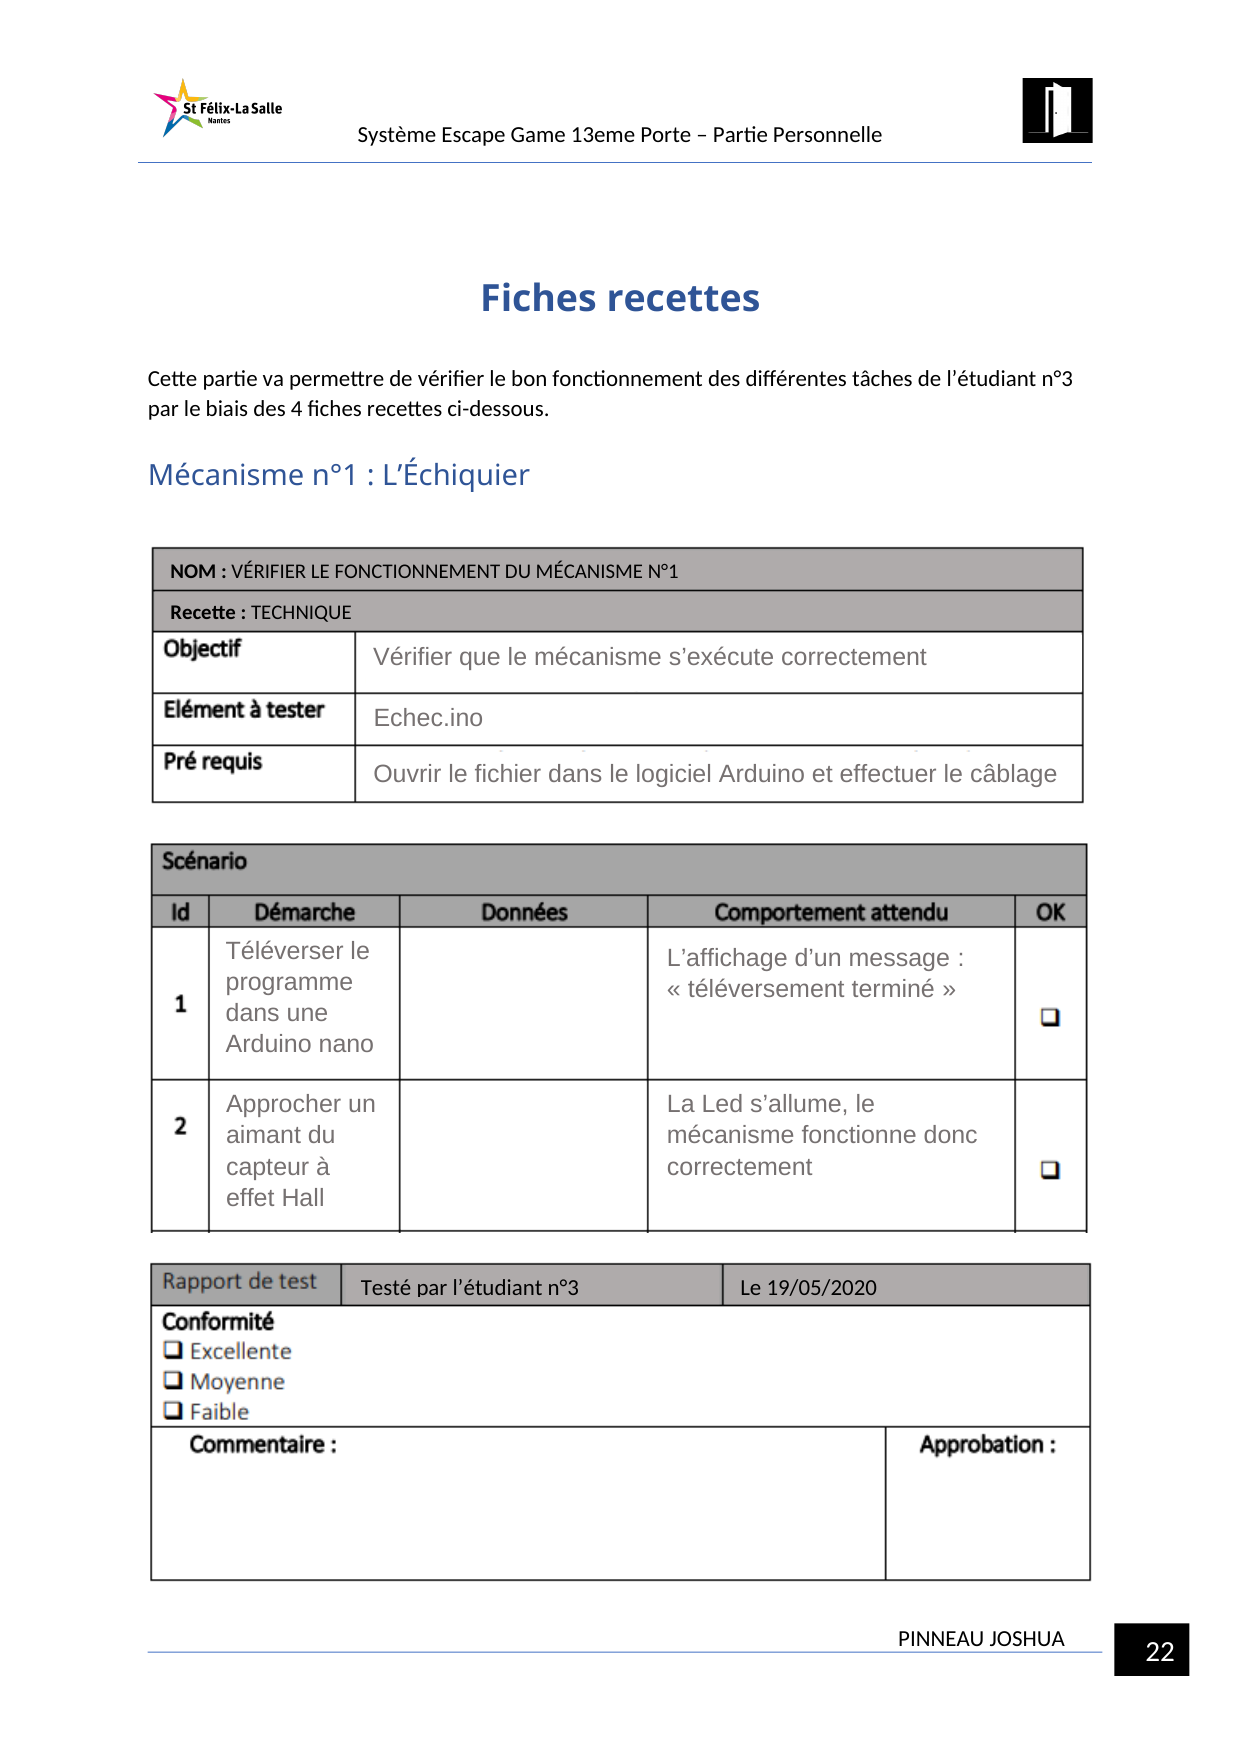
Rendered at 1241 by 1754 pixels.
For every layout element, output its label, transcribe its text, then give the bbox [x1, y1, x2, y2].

picture [147, 1251, 1112, 1589]
subtitle Mécanisme n°1 : L’Échiquier [148, 454, 1092, 493]
text Cette partie va permettre de vérifier le bon fonctionnement des différentes tâches de l’étudiant n°3 par le biais des 4 fiches recettes ci-dessous. [148, 364, 1092, 422]
picture [147, 521, 1093, 823]
picture [1022, 78, 1093, 143]
subtitle Fiches recettes [148, 272, 1092, 323]
picture [147, 73, 290, 142]
picture [147, 841, 1103, 1233]
